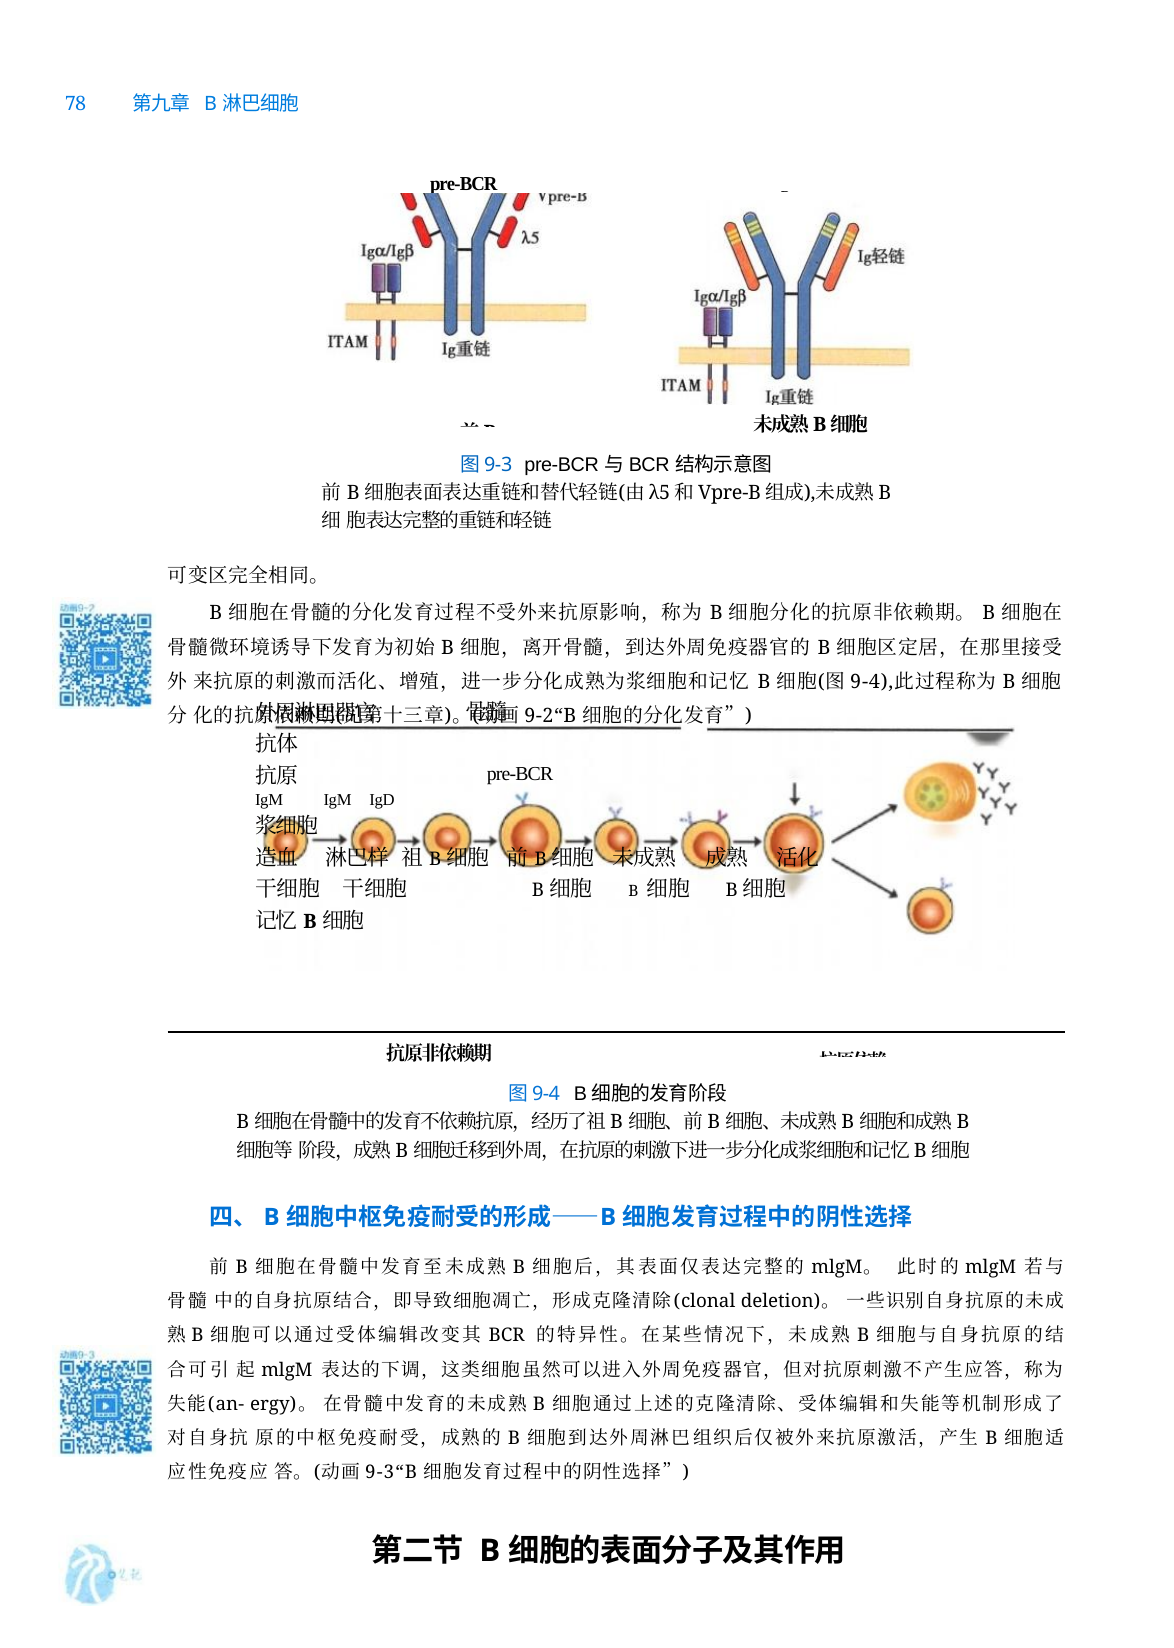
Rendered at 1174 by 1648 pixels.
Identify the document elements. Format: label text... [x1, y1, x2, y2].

picture [58, 1535, 146, 1606]
picture [52, 1345, 157, 1457]
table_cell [168, 1068, 1065, 1599]
picture [52, 597, 157, 709]
table_header pre-BCR 未成熟B细胞 [168, 176, 1065, 441]
table_cell 图9-3 pre-BCR 与 BCR 结构示意图 前 B 细胞表面表达重链和替代轻链(由λ5和Vpre-B组成),未成熟B 细 胞表达完整的重链和轻链 可变区完全相同。 B 细胞在骨髓的分化发育过程不受外来抗原影响，称为 B 细胞分化的抗原非依赖期。 B 细胞在 骨髓微环境诱导下发育为初始B 细胞，离开骨髓，到达外周免疫器官的 B 细胞区定居，在那里接受外 来抗原的刺激而活化、增殖，进一步分化成熟为浆细胞和记忆 B 细胞(图9-4),此过程称为 B 细胞分 化的抗原依赖期(见第十三章)。(动画9-2“B 细胞的分化发育”) [168, 441, 1065, 733]
picture [325, 193, 594, 363]
table_cell 抗原非依赖期 [168, 1033, 1065, 1068]
picture [657, 200, 915, 405]
table_cell [168, 734, 1065, 1031]
text 78 第九章 B 淋巴细胞 [64, 89, 1065, 116]
